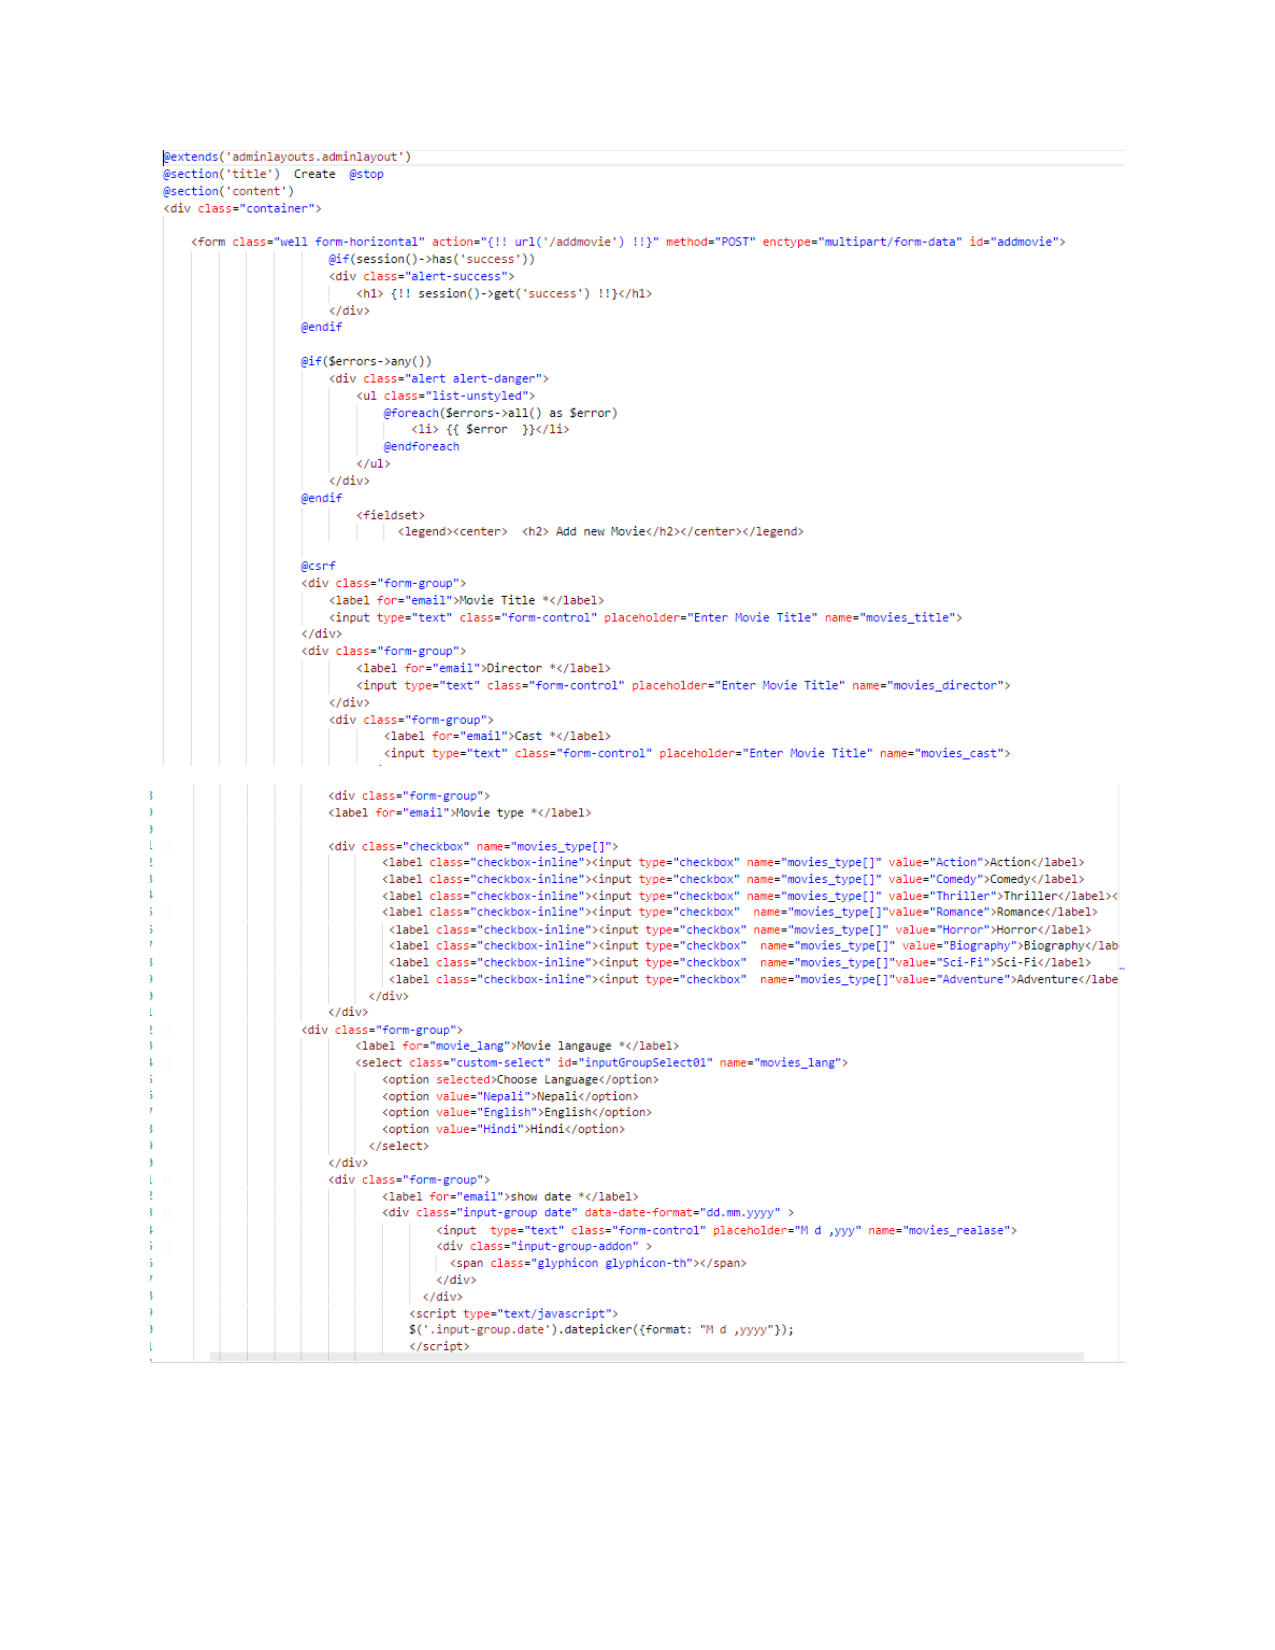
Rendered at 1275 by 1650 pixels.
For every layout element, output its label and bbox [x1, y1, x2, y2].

picture [150, 150, 1125, 767]
picture [150, 785, 1125, 1363]
